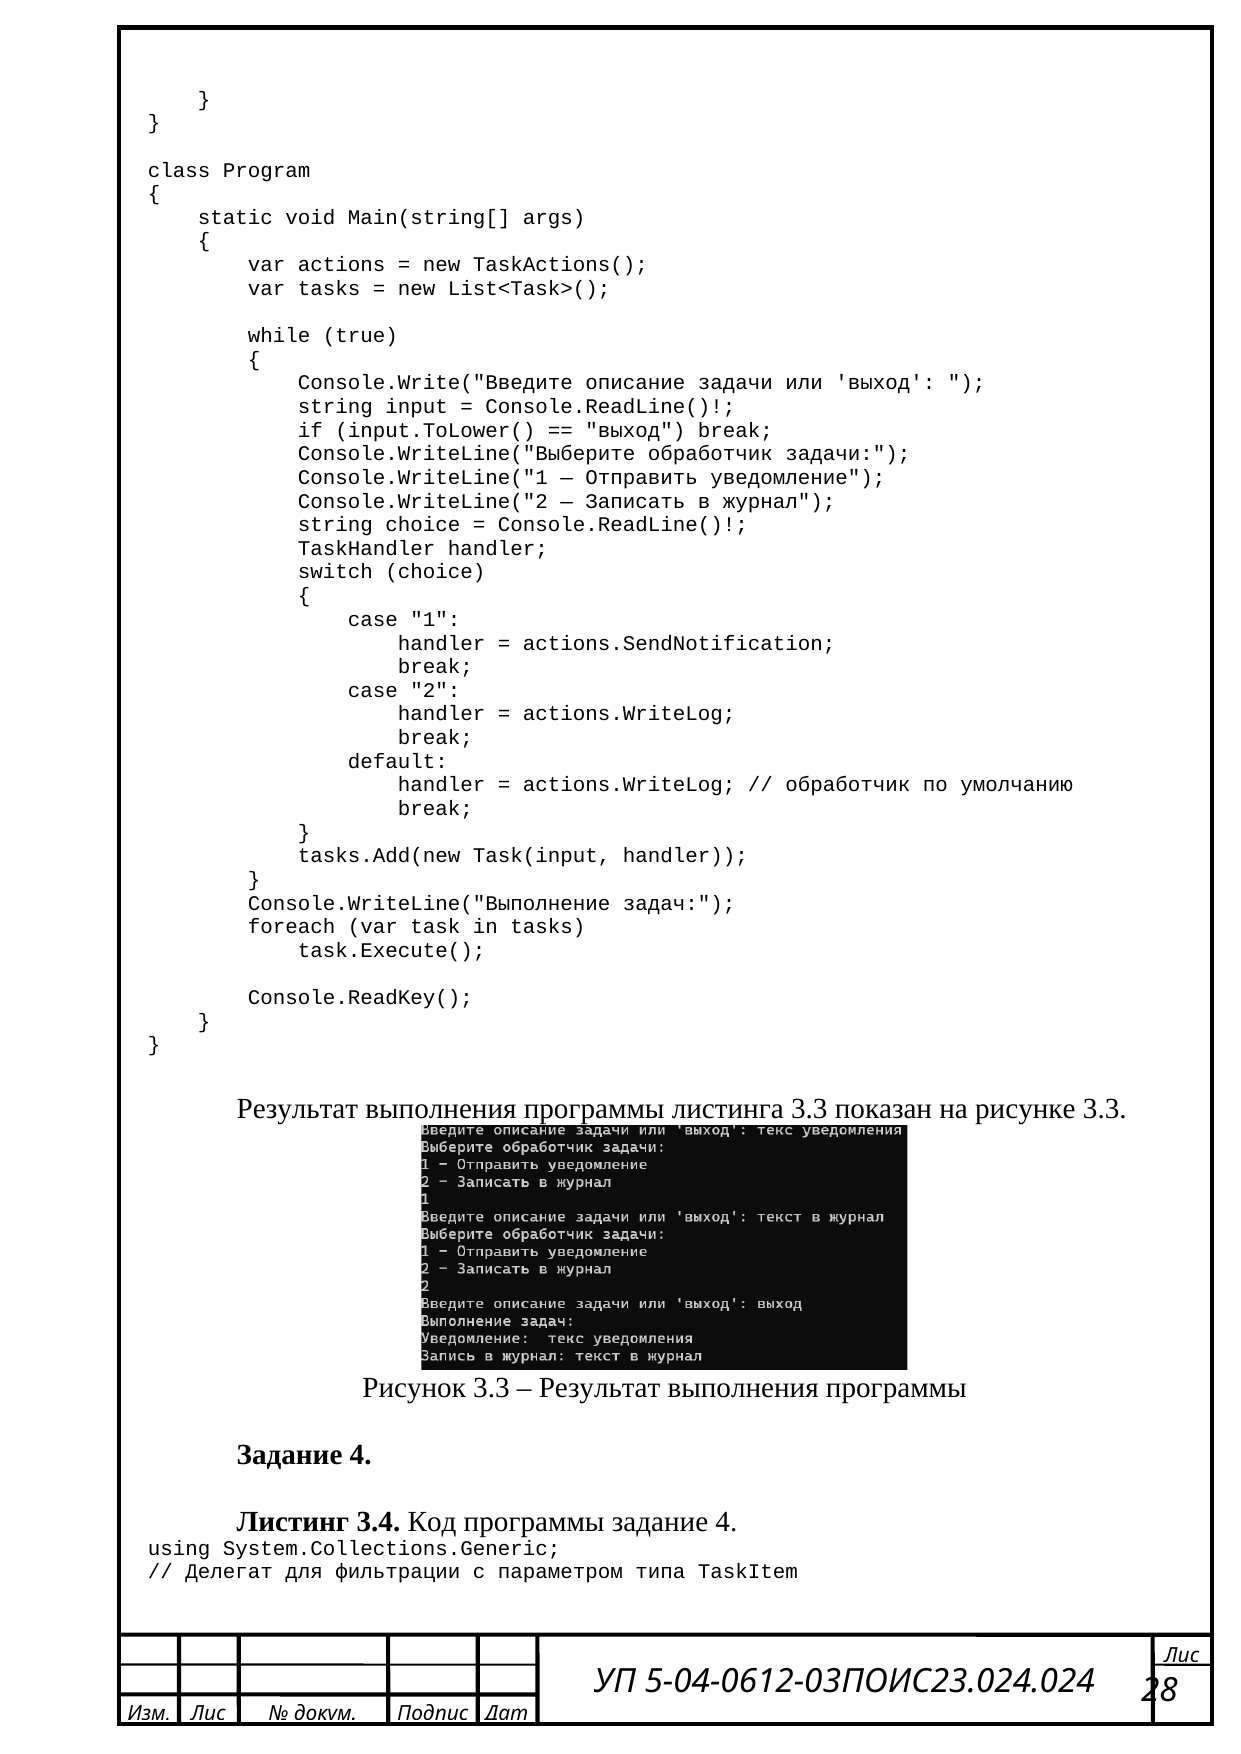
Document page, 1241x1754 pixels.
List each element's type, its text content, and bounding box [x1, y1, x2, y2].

text foreach (var task in tasks) [148, 916, 1181, 940]
text break; [148, 656, 1181, 680]
text Console.WriteLine("2 — Записать в журнал"); [148, 491, 1181, 514]
text static void Main(string[] args) [148, 207, 1181, 231]
text } [148, 112, 1181, 136]
text Console.WriteLine("Выполнение задач:"); [148, 893, 1181, 916]
text task.Execute(); [148, 940, 1181, 963]
text string choice = Console.ReadLine()!; [148, 514, 1181, 538]
text case "1": [148, 609, 1181, 632]
text { [148, 231, 1181, 254]
picture [421, 1125, 908, 1370]
text handler = actions.WriteLog; // обработчик по умолчанию [148, 774, 1181, 798]
text break; [148, 798, 1181, 822]
text Листинг 3.4. Код программы задание 4. [148, 1504, 1181, 1538]
text tasks.Add(new Task(input, handler)); [148, 845, 1181, 869]
text { [148, 585, 1181, 609]
text switch (choice) [148, 562, 1181, 585]
text class Program [148, 159, 1181, 183]
text } [148, 89, 1181, 112]
text Console.WriteLine("1 — Отправить уведомление"); [148, 467, 1181, 491]
text } [148, 869, 1181, 893]
text // Делегат для фильтрации с параметром типа TaskItem [148, 1561, 1181, 1585]
text while (true) [148, 325, 1181, 349]
text Задание 4. [148, 1437, 1181, 1471]
text using System.Collections.Generic; [148, 1538, 1181, 1561]
text } [148, 1034, 1181, 1058]
text { [148, 349, 1181, 372]
text Console.Write("Введите описание задачи или 'выход': "); [148, 372, 1181, 396]
text case "2": [148, 680, 1181, 703]
text break; [148, 727, 1181, 751]
text } [148, 822, 1181, 845]
text handler = actions.WriteLog; [148, 703, 1181, 727]
text Результат выполнения программы листинга 3.3 показан на рисунке 3.3. [148, 1092, 1181, 1125]
text handler = actions.SendNotification; [148, 632, 1181, 656]
text } [148, 1011, 1181, 1034]
text TaskHandler handler; [148, 538, 1181, 562]
text var actions = new TaskActions(); [148, 254, 1181, 278]
text var tasks = new List<Task>(); [148, 278, 1181, 301]
text if (input.ToLower() == "выход") break; [148, 420, 1181, 443]
text Рисунок 3.3 – Результат выполнения программы [148, 1370, 1181, 1403]
text { [148, 183, 1181, 207]
text Console.WriteLine("Выберите обработчик задачи:"); [148, 443, 1181, 467]
text Console.ReadKey(); [148, 987, 1181, 1011]
text string input = Console.ReadLine()!; [148, 396, 1181, 420]
text default: [148, 751, 1181, 774]
